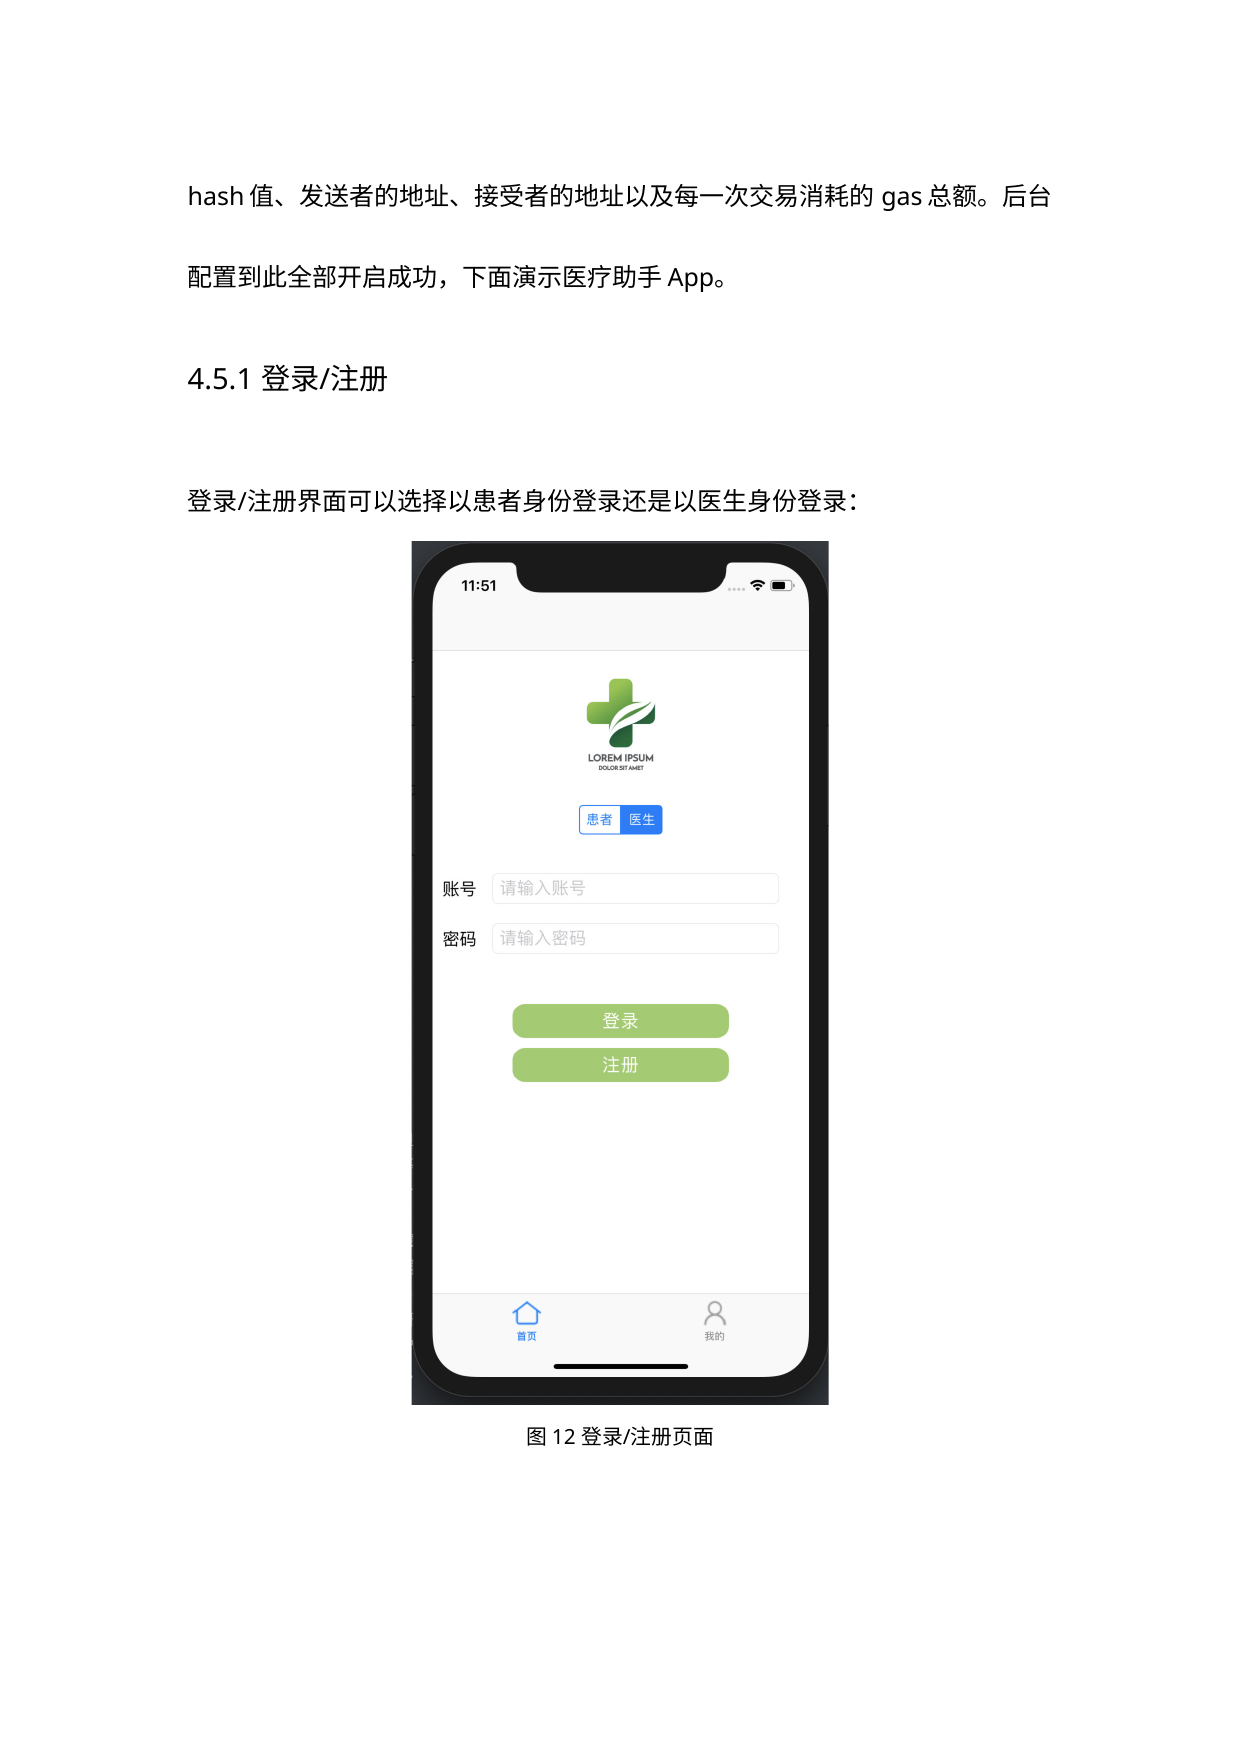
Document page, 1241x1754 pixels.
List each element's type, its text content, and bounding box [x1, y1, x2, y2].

text 登录/注册界面可以选择以患者身份登录还是以医生身份登录： [187, 467, 1053, 532]
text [187, 162, 1053, 308]
subtitle 4.5.1 登录/注册 [187, 344, 1053, 409]
picture [411, 541, 829, 1405]
text 图12 登录/注册页面 [187, 1419, 1053, 1451]
